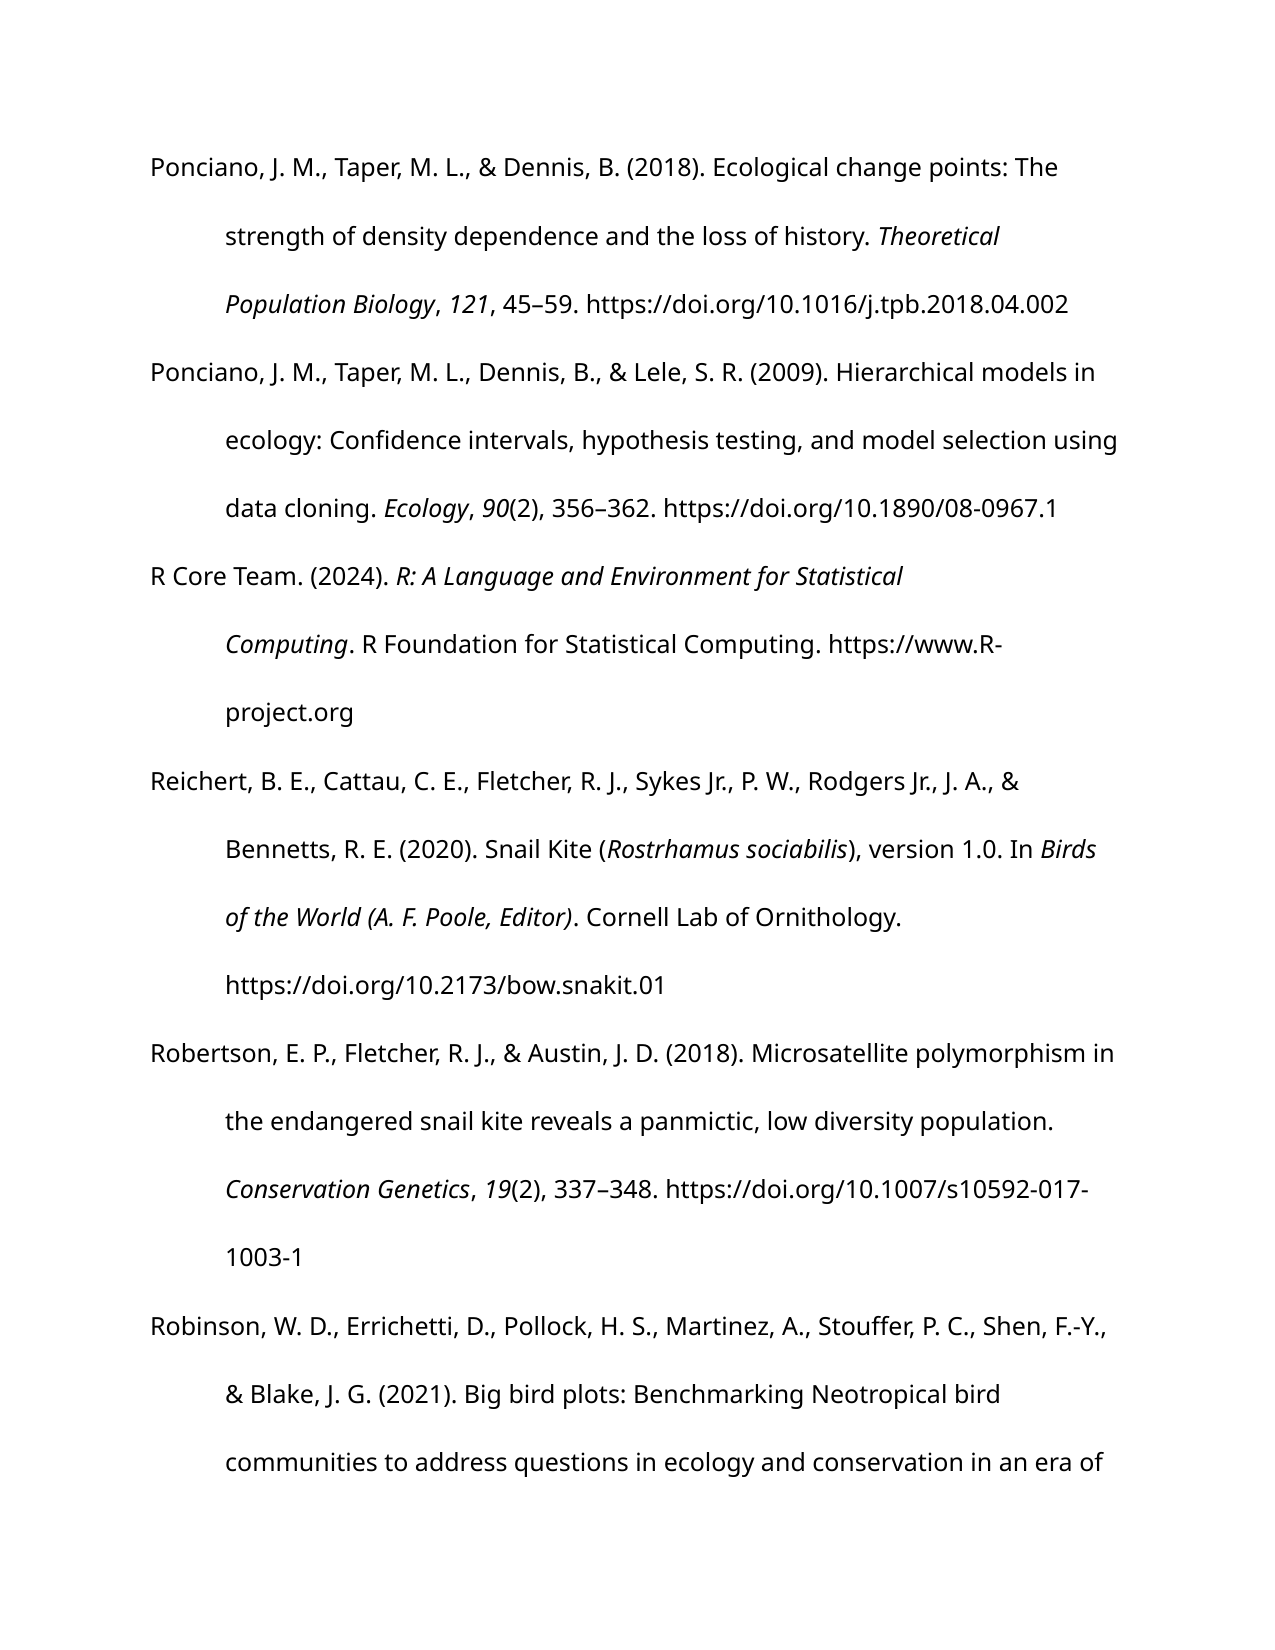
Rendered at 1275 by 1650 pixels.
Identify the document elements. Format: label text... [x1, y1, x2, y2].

text R Core Team. (2024). R: A Language and Environment for Statistical Computing. R Foundation for Statistical Computing. https://www.R-project.org [150, 559, 1125, 729]
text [150, 1308, 1125, 1478]
text Ponciano, J. M., Taper, M. L., Dennis, B., & Lele, S. R. (2009). Hierarchical models in ecology: Confidence intervals, hypothesis testing, and model selection using data cloning. Ecology, 90(2), 356–362. https://doi.org/10.1890/08-0967.1 [150, 354, 1125, 525]
text Robertson, E. P., Fletcher, R. J., & Austin, J. D. (2018). Microsatellite polymorphism in the endangered snail kite reveals a panmictic, low diversity population. Conservation Genetics, 19(2), 337–348. https://doi.org/10.1007/s10592-017-1003-1 [150, 1036, 1125, 1274]
text Ponciano, J. M., Taper, M. L., & Dennis, B. (2018). Ecological change points: The strength of density dependence and the loss of history. Theoretical Population Biology, 121, 45–59. https://doi.org/10.1016/j.tpb.2018.04.002 [150, 150, 1125, 320]
text Reichert, B. E., Cattau, C. E., Fletcher, R. J., Sykes Jr., P. W., Rodgers Jr., J. A., & Bennetts, R. E. (2020). Snail Kite (Rostrhamus sociabilis), version 1.0. In Birds of the World (A. F. Poole, Editor). Cornell Lab of Ornithology. https://doi.org/10.2173/bow.snakit.01 [150, 763, 1125, 1002]
